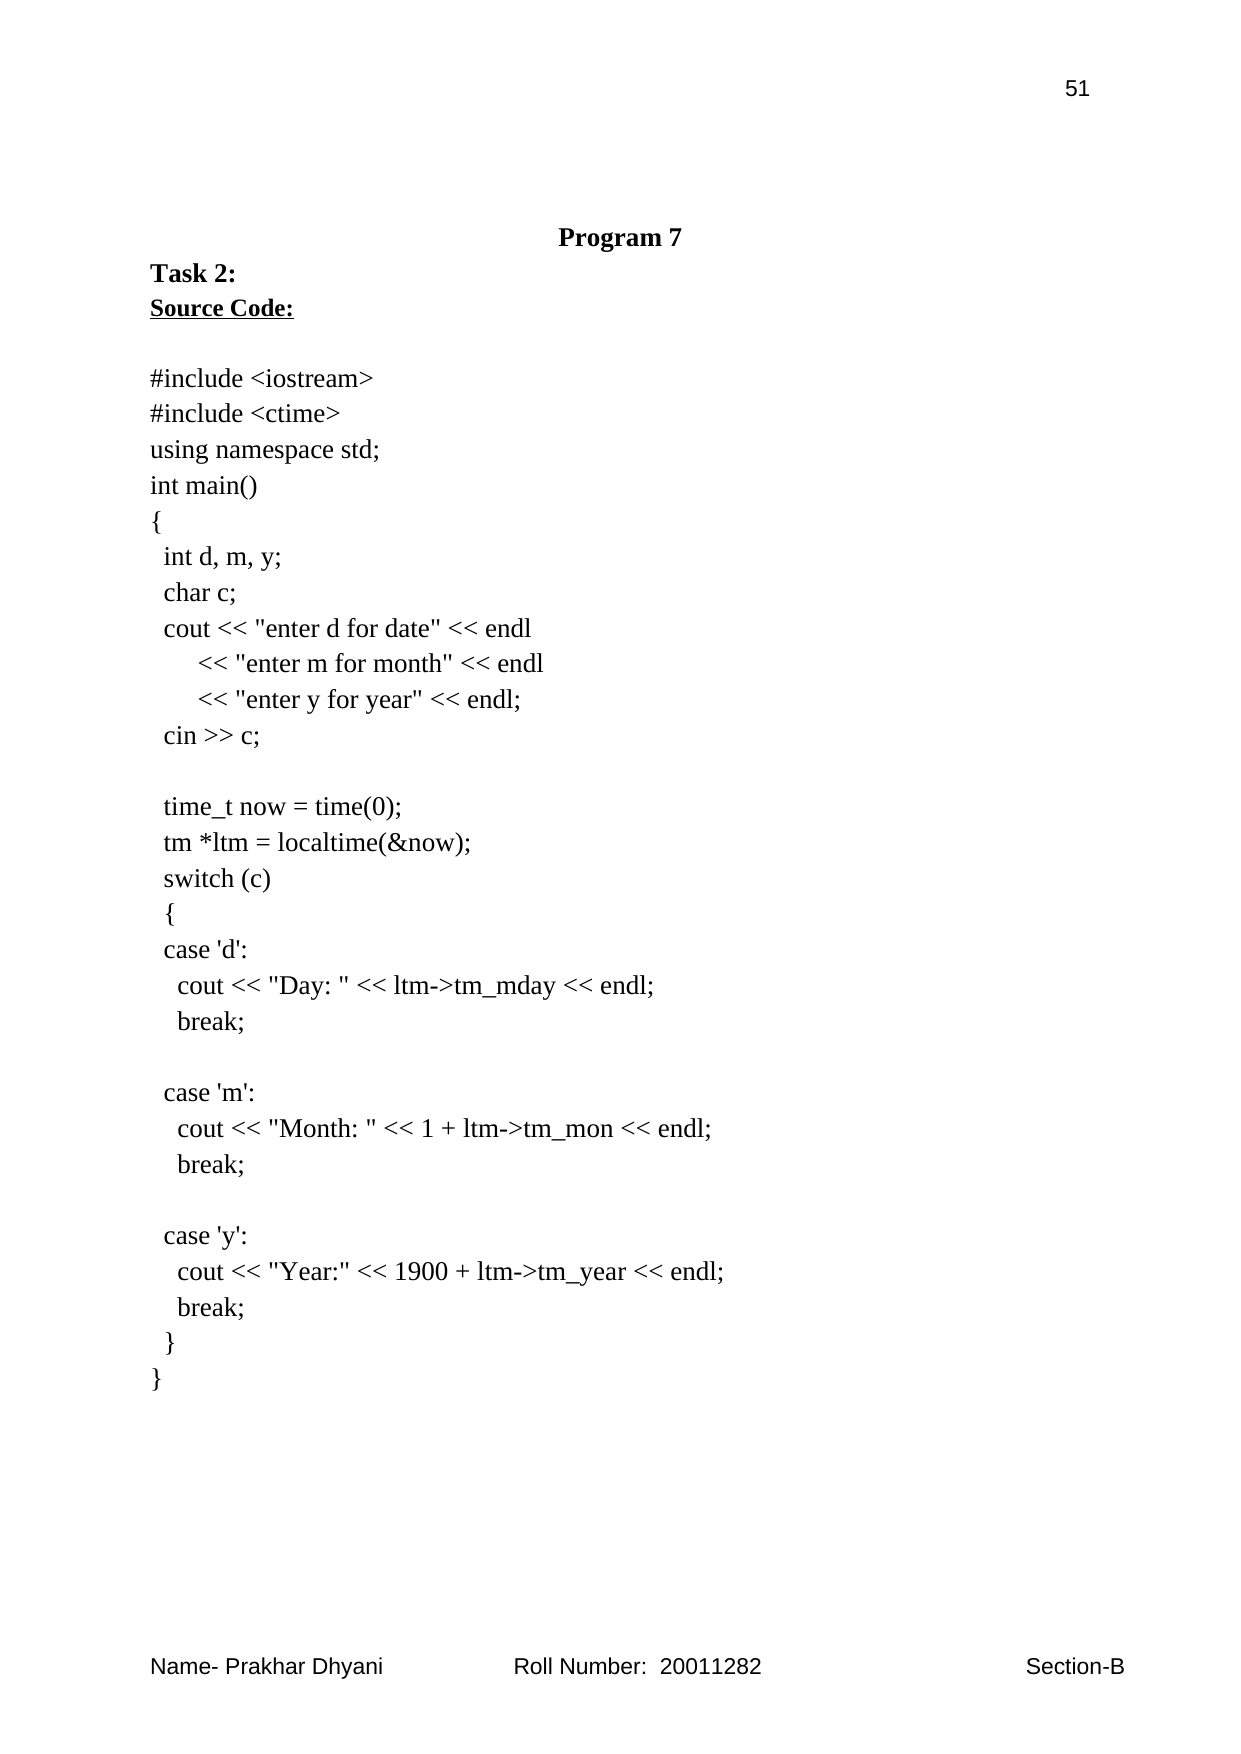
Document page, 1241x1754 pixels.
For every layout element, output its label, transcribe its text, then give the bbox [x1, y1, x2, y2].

text break; [150, 1148, 1090, 1179]
text case 'y': [150, 1219, 1090, 1250]
text case 'm': [150, 1076, 1090, 1107]
text tm *ltm = localtime(&now); [150, 826, 1090, 857]
text Task 2: [150, 257, 1090, 288]
text break; [150, 1291, 1090, 1322]
text Source Code: [150, 293, 1090, 322]
text } [150, 1326, 1090, 1357]
text cout << "Year:" << 1900 + ltm->tm_year << endl; [150, 1255, 1090, 1286]
text #include <ctime> [150, 397, 1090, 428]
text Program 7 [150, 221, 1090, 253]
text } [150, 1362, 1090, 1393]
text char c; [150, 576, 1090, 607]
text cin >> c; [150, 719, 1090, 750]
text using namespace std; [150, 433, 1090, 464]
text cout << "Day: " << ltm->tm_mday << endl; [150, 969, 1090, 1000]
text << "enter y for year" << endl; [150, 683, 1090, 714]
text switch (c) [150, 862, 1090, 893]
text { [150, 898, 1090, 929]
text int main() [150, 469, 1090, 500]
text break; [150, 1005, 1090, 1036]
text << "enter m for month" << endl [150, 647, 1090, 679]
text #include <iostream> [150, 362, 1090, 393]
text time_t now = time(0); [150, 790, 1090, 822]
text cout << "Month: " << 1 + ltm->tm_mon << endl; [150, 1112, 1090, 1143]
text { [150, 504, 1090, 536]
text case 'd': [150, 933, 1090, 964]
text cout << "enter d for date" << endl [150, 612, 1090, 643]
text int d, m, y; [150, 540, 1090, 571]
